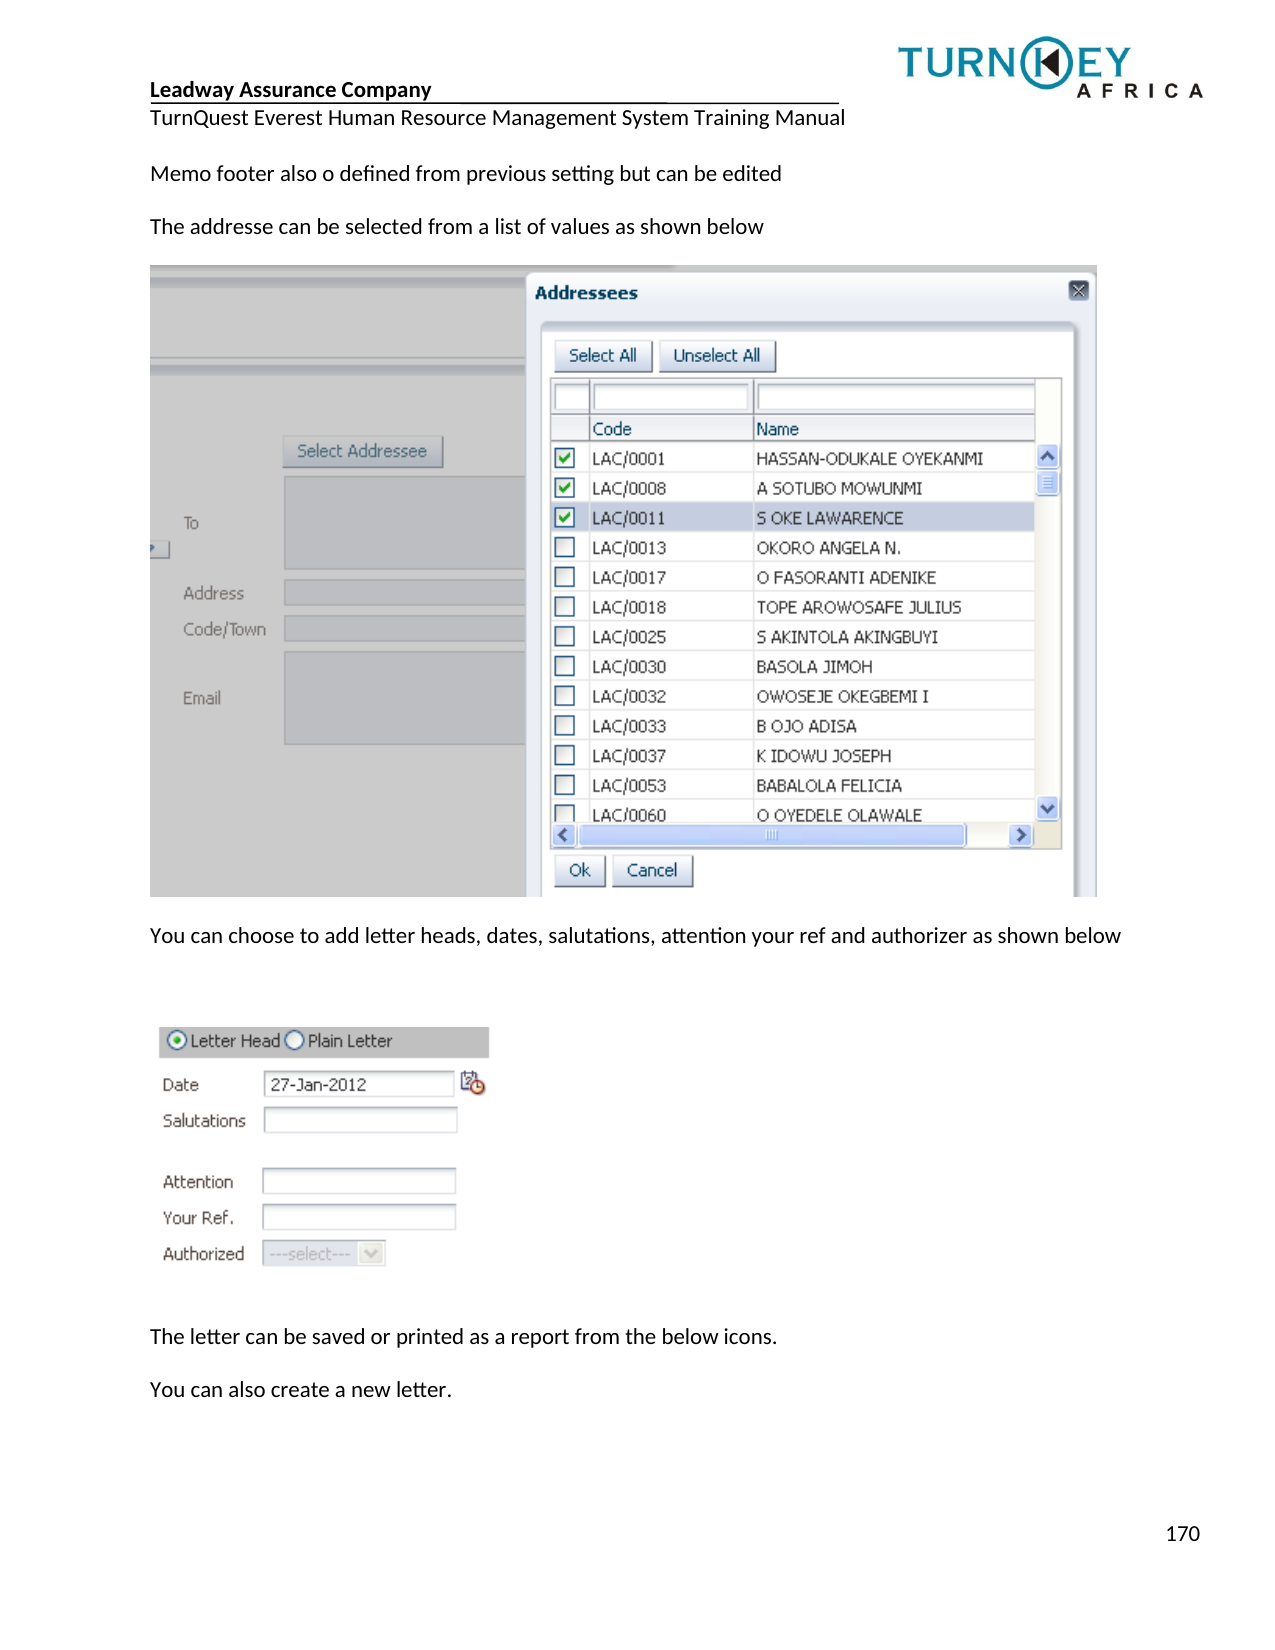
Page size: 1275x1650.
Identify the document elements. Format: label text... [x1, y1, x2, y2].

text Memo footer also o defined from previous setting but can be edited [150, 159, 1200, 187]
text You can choose to add letter heads, dates, salutations, attention your ref and authorizer as shown below [150, 921, 1200, 949]
text The letter can be saved or printed as a report from the below icons. [150, 1322, 1200, 1351]
text The addresse can be selected from a list of values as shown below [150, 212, 1200, 240]
picture [150, 1027, 505, 1298]
picture [150, 265, 1097, 897]
text You can also create a new letter. [150, 1376, 1200, 1403]
picture [898, 36, 1203, 98]
